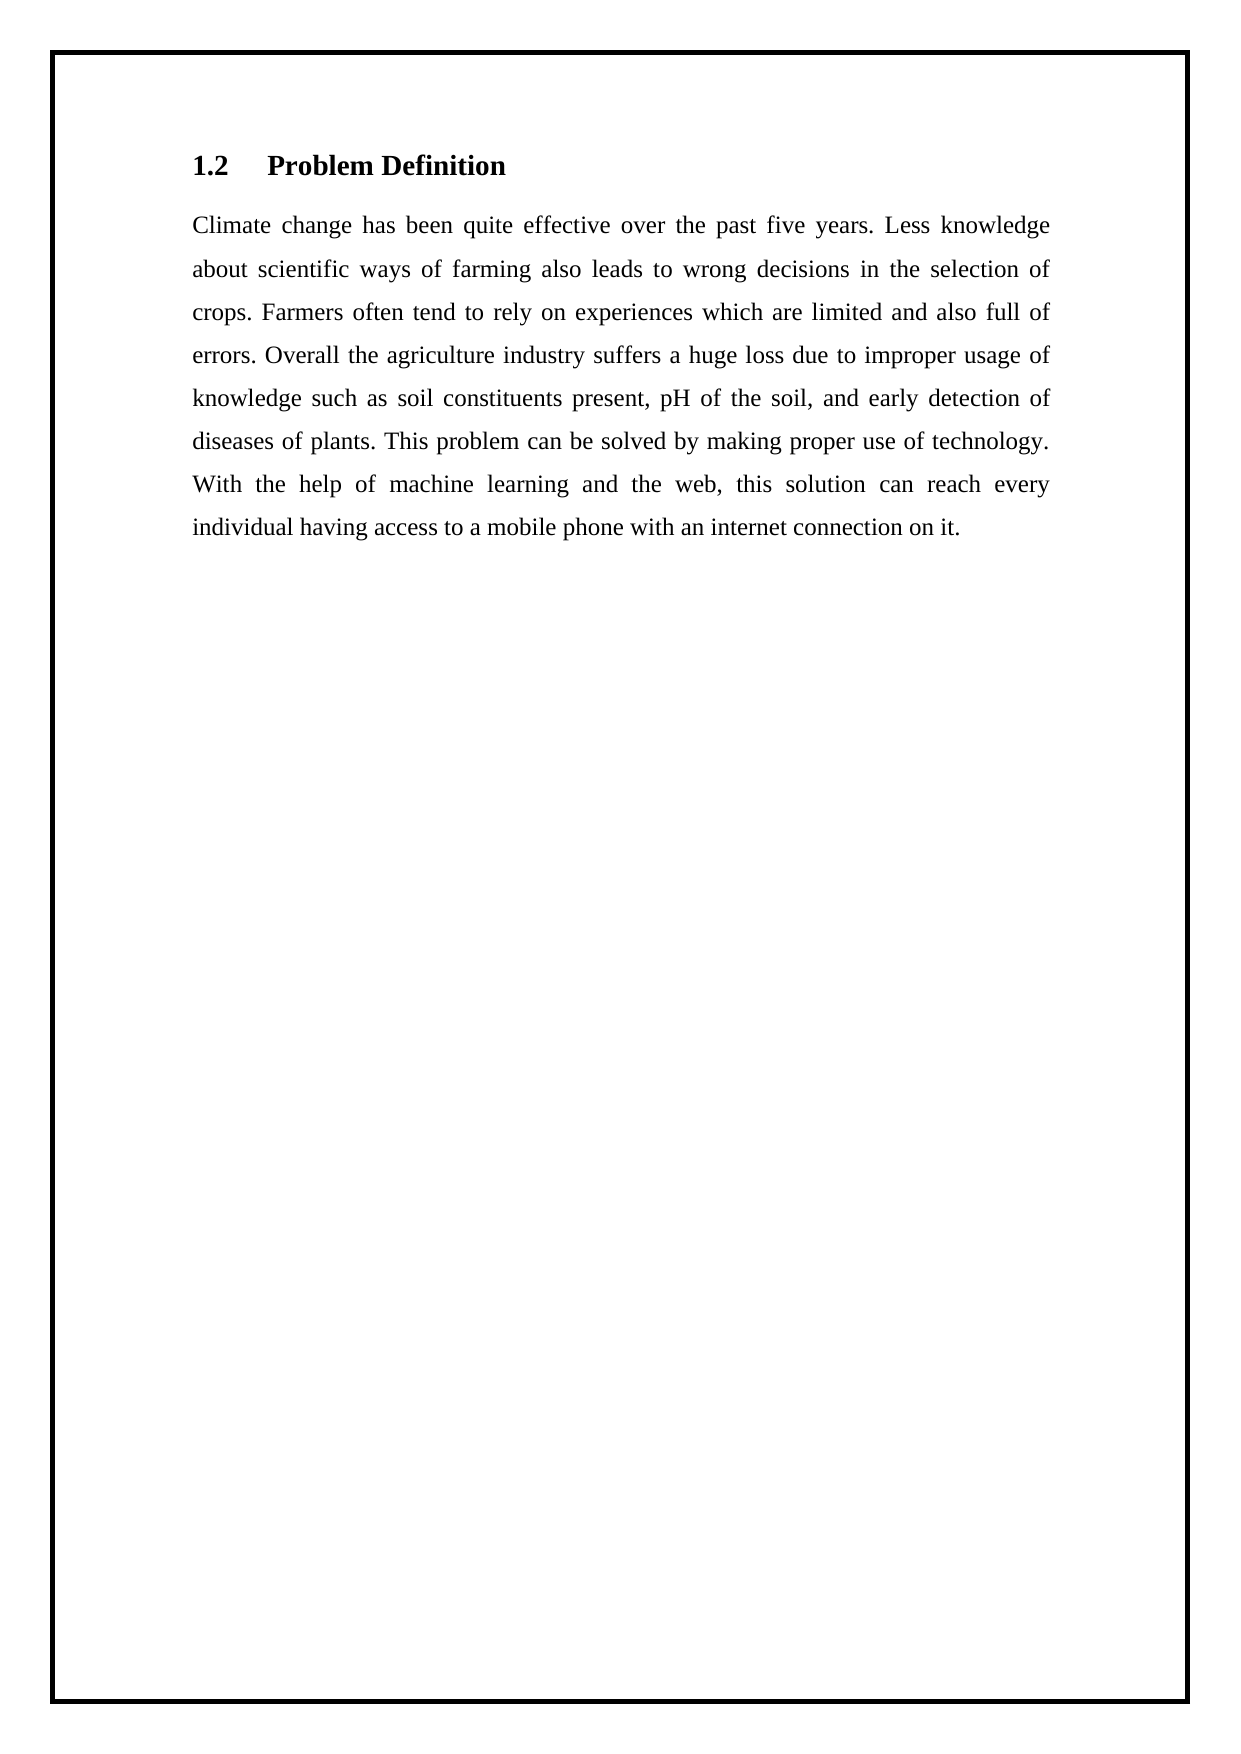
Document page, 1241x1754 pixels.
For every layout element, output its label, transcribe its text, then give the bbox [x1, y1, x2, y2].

text Climate change has been quite effective over the past five years. Less knowledge about scientific ways of farming also leads to wrong decisions in the selection of crops. Farmers often tend to rely on experiences which are limited and also full of errors. Overall the agriculture industry suffers a huge loss due to improper usage of knowledge such as soil constituents present, pH of the soil, and early detection of diseases of plants. This problem can be solved by making proper use of technology. With the help of machine learning and the web, this solution can reach every individual having access to a mobile phone with an internet connection on it. [192, 211, 1051, 541]
subtitle Problem Definition [192, 148, 1051, 181]
